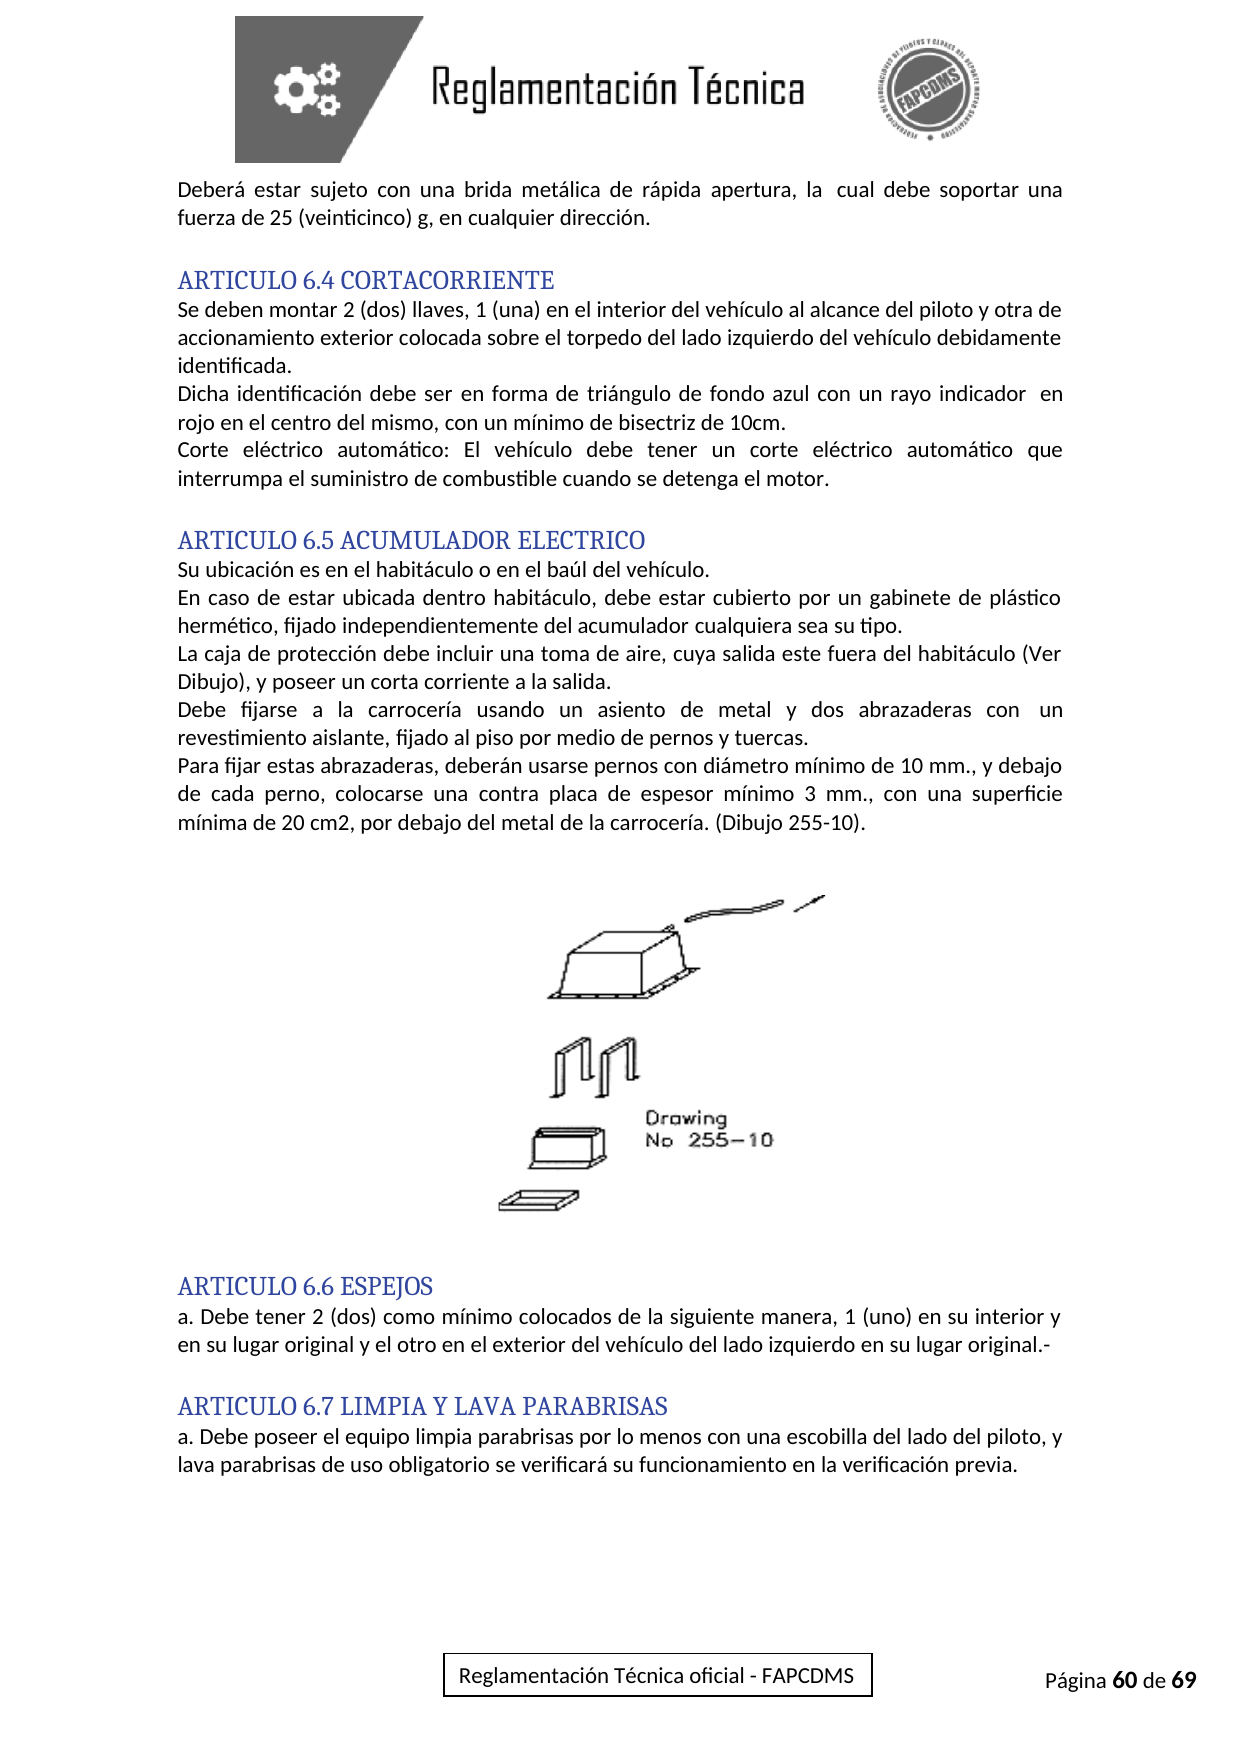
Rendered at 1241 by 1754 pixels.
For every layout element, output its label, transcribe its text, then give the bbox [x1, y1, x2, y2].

text Dicha identificación debe ser en forma de triángulo de fondo azul con un rayo indicador en rojo en el centro del mismo, con un mínimo de bisectriz de 10cm. [177, 379, 1064, 436]
text a. Debe tener 2 (dos) como mínimo colocados de la siguiente manera, 1 (uno) en su interior y en su lugar original y el otro en el exterior del vehículo del lado izquierdo en su lugar original.- [177, 1302, 1063, 1358]
text Para fijar estas abrazaderas, deberán usarse pernos con diámetro mínimo de 10 mm., y debajo de cada perno, colocarse una contra placa de espesor mínimo 3 mm., con una superficie mínima de 20 cm2, por debajo del metal de la carrocería. (Dibujo 255-10). [177, 752, 1064, 836]
subtitle ARTICULO 6.6 ESPEJOS [177, 1270, 1196, 1302]
subtitle ARTICULO 6.5 ACUMULADOR ELECTRICO [177, 524, 1196, 555]
text a. Debe poseer el equipo limpia parabrisas por lo menos con una escobilla del lado del piloto, y lava parabrisas de uso obligatorio se verificará su funcionamiento en la verificación previa. [177, 1422, 1074, 1478]
text La caja de protección debe incluir una toma de aire, cuya salida este fuera del habitáculo (Ver Dibujo), y poseer un corta corriente a la salida. [177, 639, 1063, 695]
text Deberá estar sujeto con una brida metálica de rápida apertura, la cual debe soportar una fuerza de 25 (veinticinco) g, en cualquier dirección. [177, 163, 1064, 231]
text Su ubicación es en el habitáculo o en el baúl del vehículo. [177, 555, 1196, 583]
text Debe fijarse a la carrocería usando un asiento de metal y dos abrazaderas con un revestimiento aislante, fijado al piso por medio de pernos y tuercas. [177, 695, 1063, 751]
subtitle ARTICULO 6.7 LIMPIA Y LAVA PARABRISAS [177, 1390, 1196, 1422]
picture [231, 15, 1013, 163]
picture [498, 895, 826, 1213]
text En caso de estar ubicada dentro habitáculo, debe estar cubierto por un gabinete de plástico hermético, fijado independientemente del acumulador cualquiera sea su tipo. [177, 583, 1063, 639]
text Se deben montar 2 (dos) llaves, 1 (una) en el interior del vehículo al alcance del piloto y otra de accionamiento exterior colocada sobre el torpedo del lado izquierdo del vehículo debidamente identificada. [177, 296, 1063, 379]
text Corte eléctrico automático: El vehículo debe tener un corte eléctrico automático que interrumpa el suministro de combustible cuando se detenga el motor. [177, 436, 1063, 492]
subtitle ARTICULO 6.4 CORTACORRIENTE [177, 264, 1196, 296]
